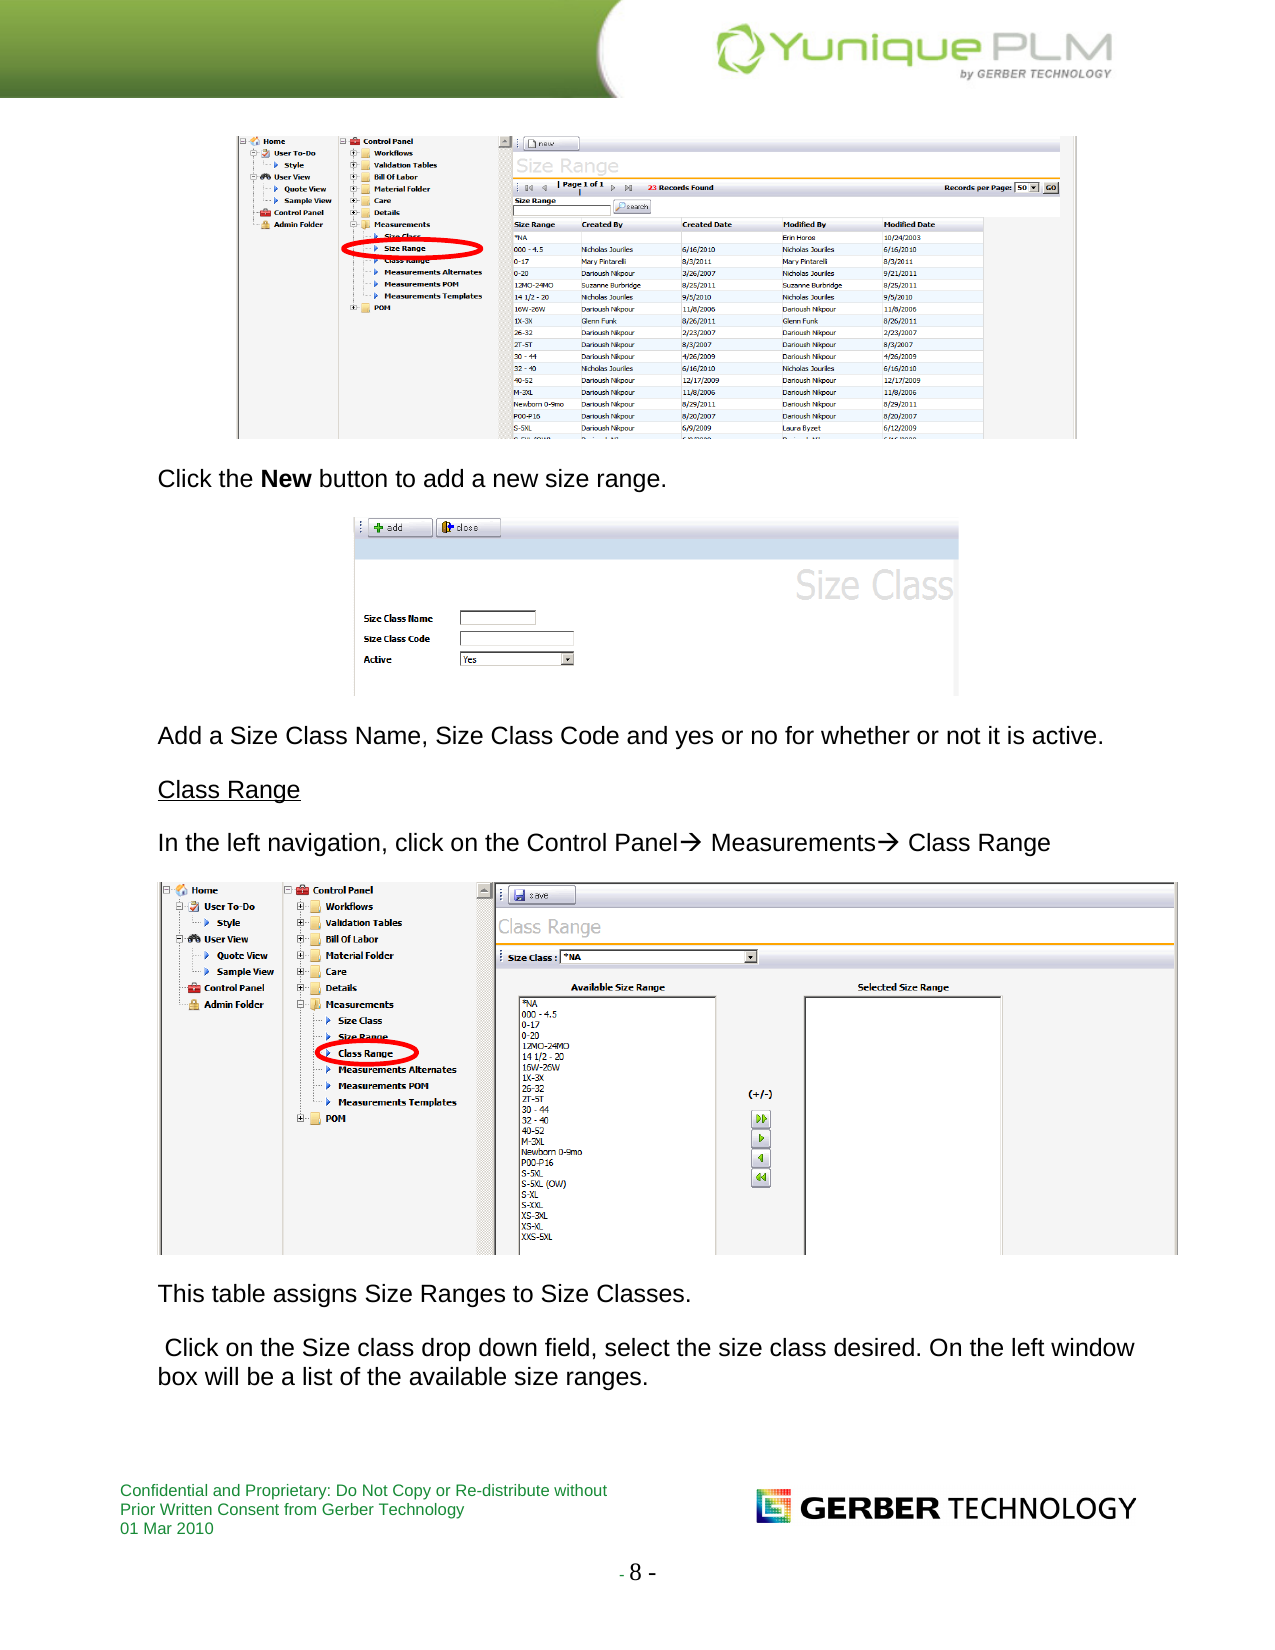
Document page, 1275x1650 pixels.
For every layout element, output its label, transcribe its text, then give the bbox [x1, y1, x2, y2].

list In the left navigation, click on the Control Panel Measurements Class Range [157, 828, 1155, 857]
list Add a Size Class Name, Size Class Code and yes or no for whether or not it is active. [157, 721, 1155, 750]
picture [236, 136, 1077, 439]
picture [756, 1485, 1137, 1526]
list Click on the Size class drop down field, select the size class desired. On the left window box will be a list of the available size ranges. [157, 1333, 1155, 1390]
picture [0, 0, 634, 98]
list This table assigns Size Ranges to Size Classes. [157, 1279, 1155, 1308]
list Class Range [157, 775, 1155, 803]
picture [703, 4, 1126, 102]
picture [353, 517, 959, 696]
list Click the New button to add a new size range. [157, 464, 1155, 493]
picture [157, 882, 1178, 1255]
